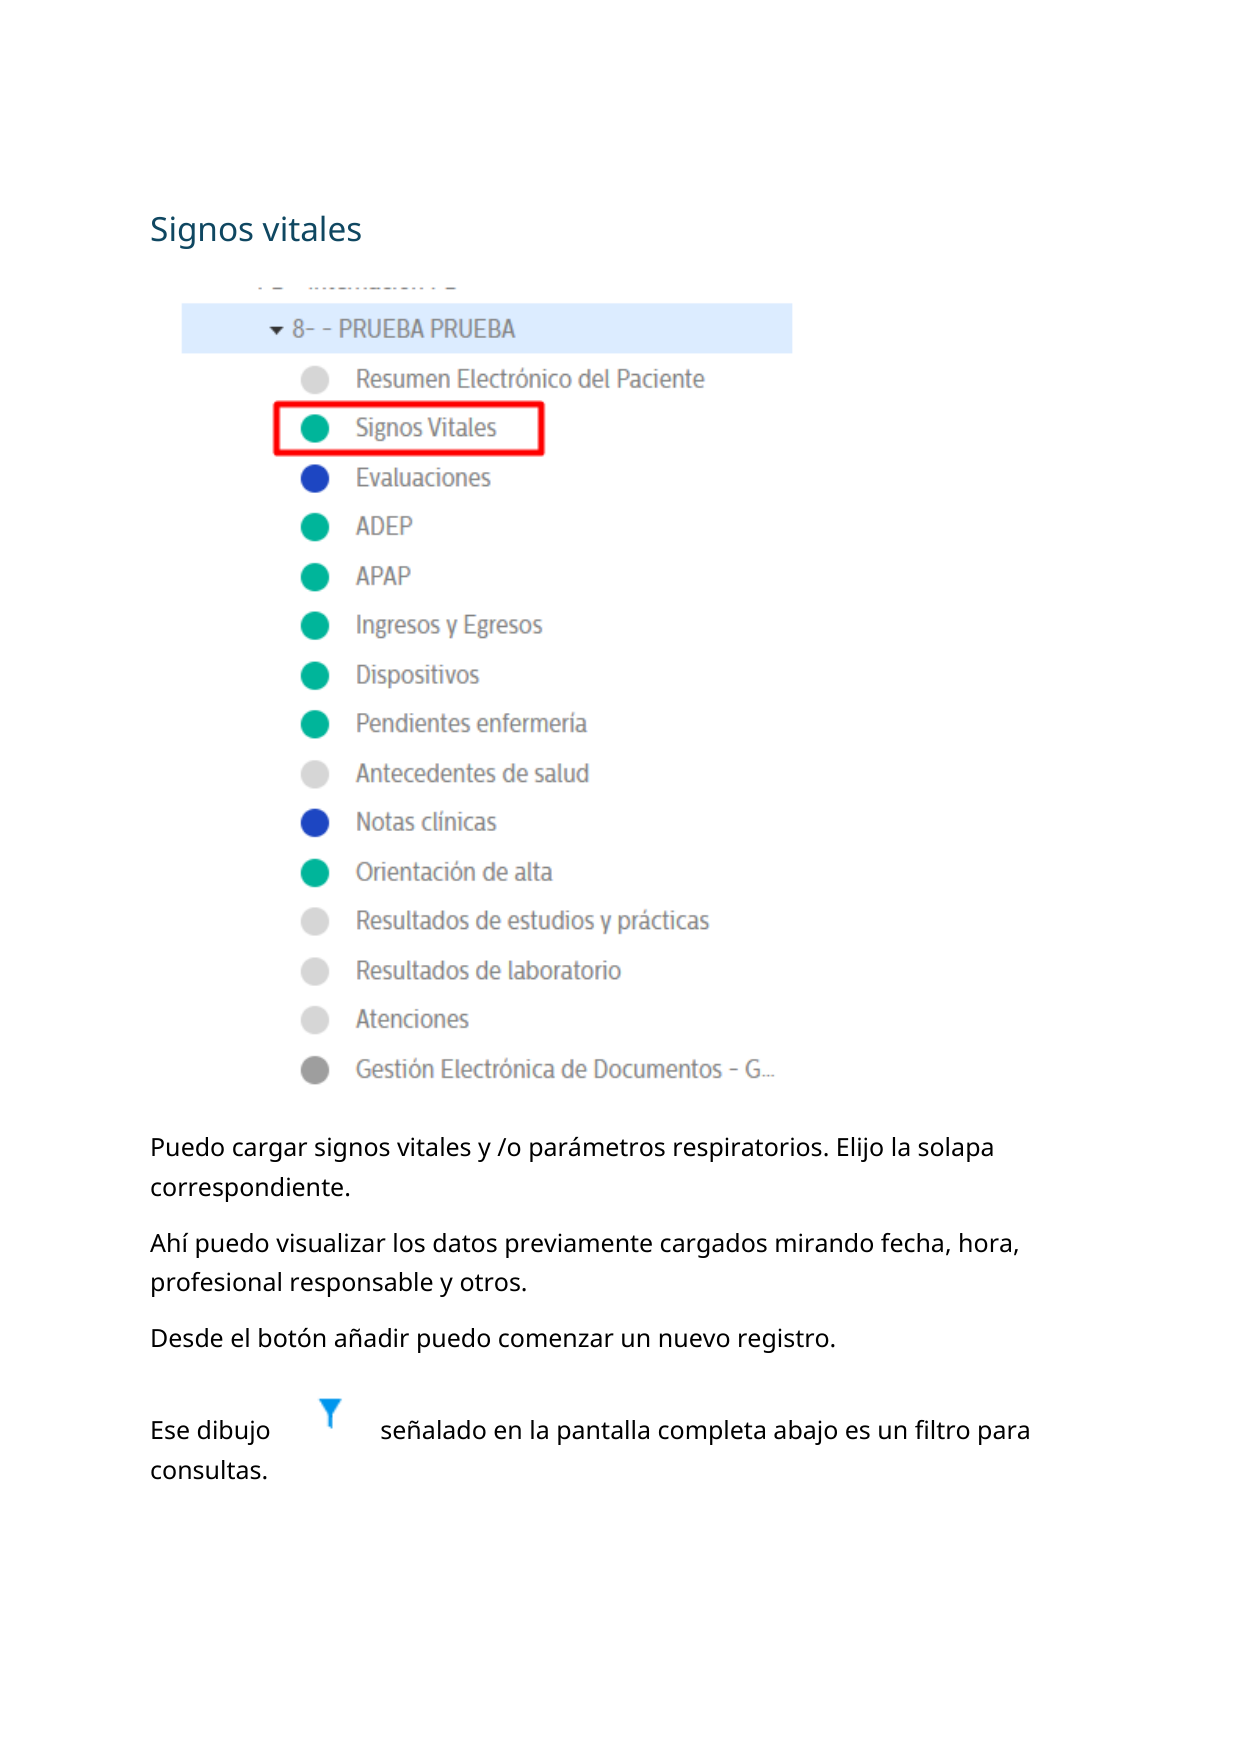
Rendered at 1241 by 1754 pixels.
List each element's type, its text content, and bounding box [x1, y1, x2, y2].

text Puedo cargar signos vitales y /o parámetros respiratorios. Elijo la solapa correspondiente. [150, 1130, 1090, 1203]
text Ahí puedo visualizar los datos previamente cargados mirando fecha, hora, profesional responsable y otros. [150, 1225, 1090, 1299]
text Desde el botón añadir puedo comenzar un nuevo registro. [150, 1321, 1090, 1355]
subtitle Signos vitales [150, 206, 1090, 252]
text Ese dibujo señalado en la pantalla completa abajo es un filtro para consultas. [150, 1377, 1090, 1486]
